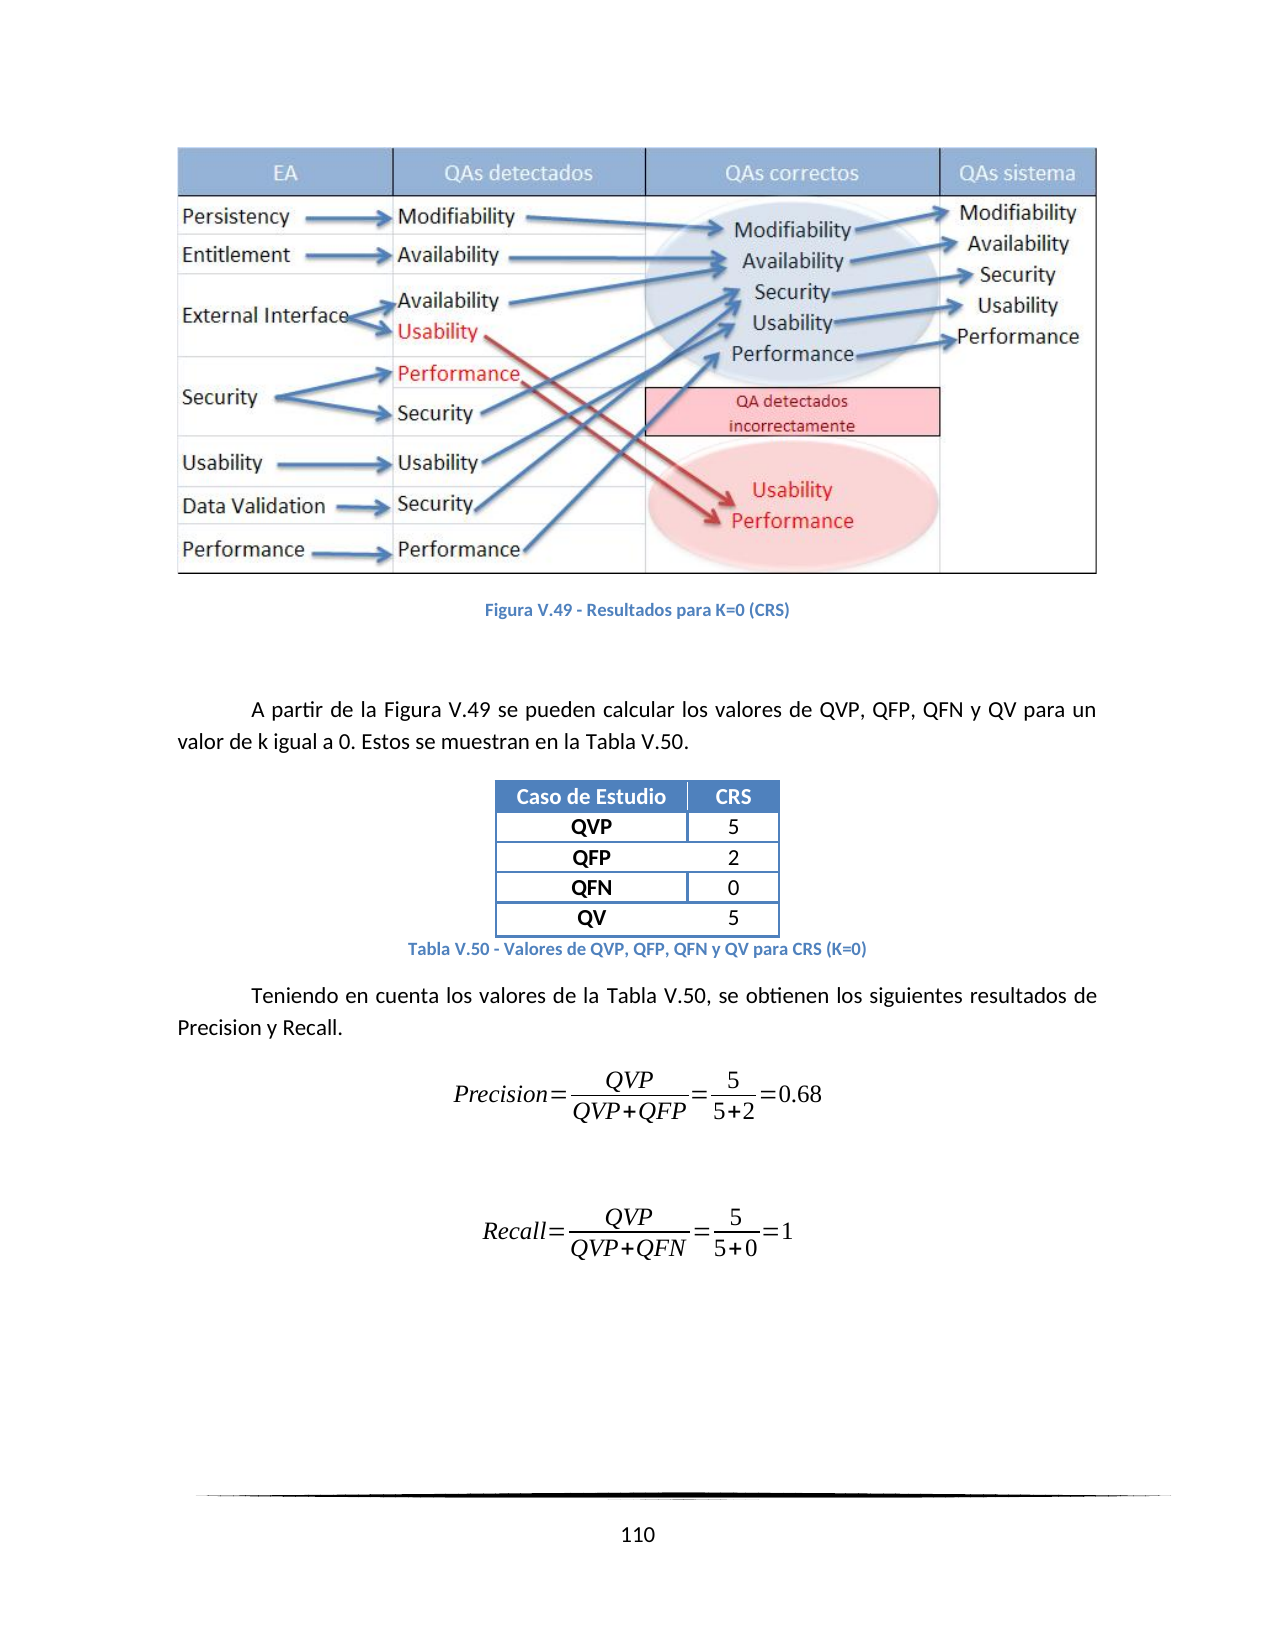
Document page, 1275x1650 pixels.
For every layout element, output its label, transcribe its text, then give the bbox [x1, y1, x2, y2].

table_cell 0 [689, 873, 778, 901]
table_cell 5 [688, 904, 778, 935]
table_cell QV [497, 904, 687, 935]
table_cell 2 [688, 843, 778, 871]
table_cell 5 [689, 813, 778, 841]
table_cell QVP [497, 813, 686, 841]
table_cell QFP [497, 843, 687, 871]
picture [177, 147, 1097, 574]
table_header CRS [688, 782, 778, 810]
table_cell QFN [497, 873, 686, 901]
table_header Caso de Estudio [497, 782, 687, 810]
picture [195, 1492, 1172, 1500]
